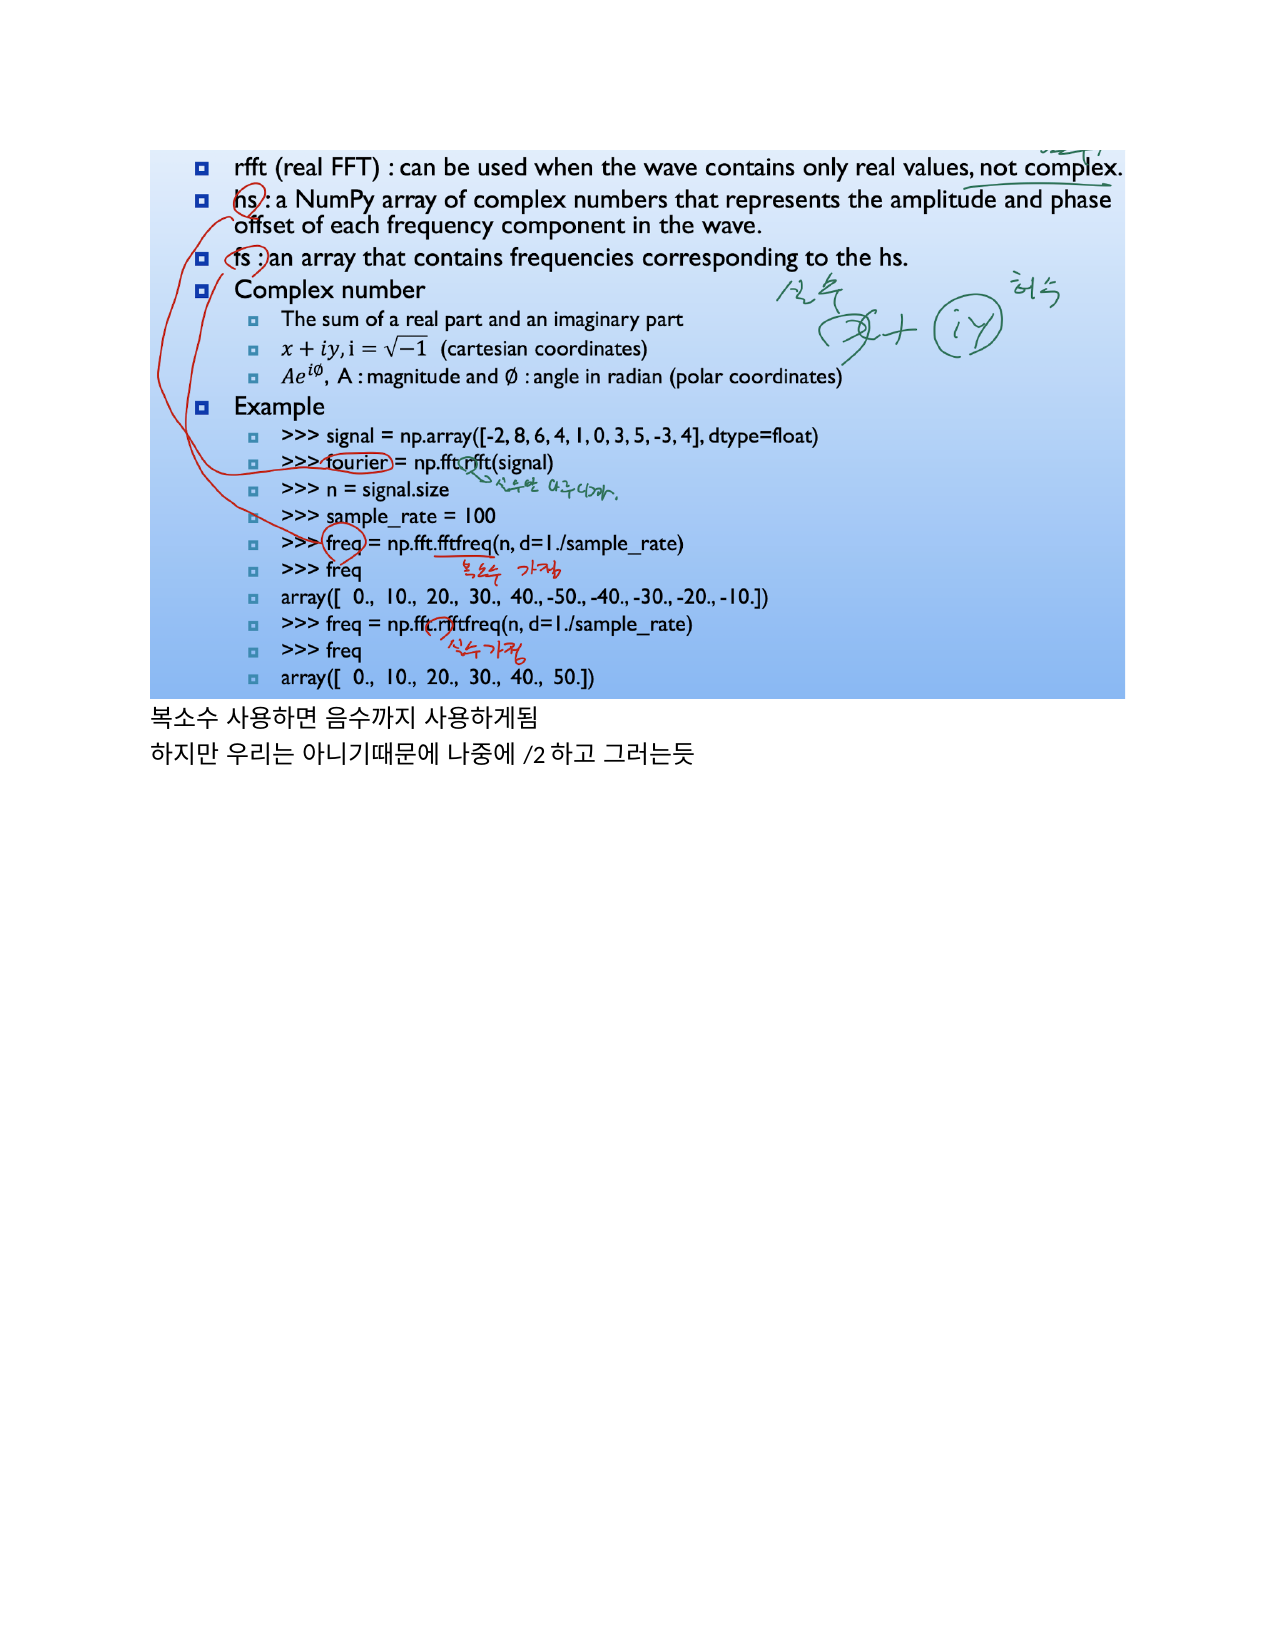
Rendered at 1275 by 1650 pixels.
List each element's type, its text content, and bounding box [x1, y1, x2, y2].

text 복소수 사용하면 음수까지 사용하게됨 [150, 699, 1125, 735]
text 하지만 우리는 아니기때문에 나중에 /2하고 그러는듯 [150, 735, 1125, 771]
picture [150, 150, 1125, 699]
